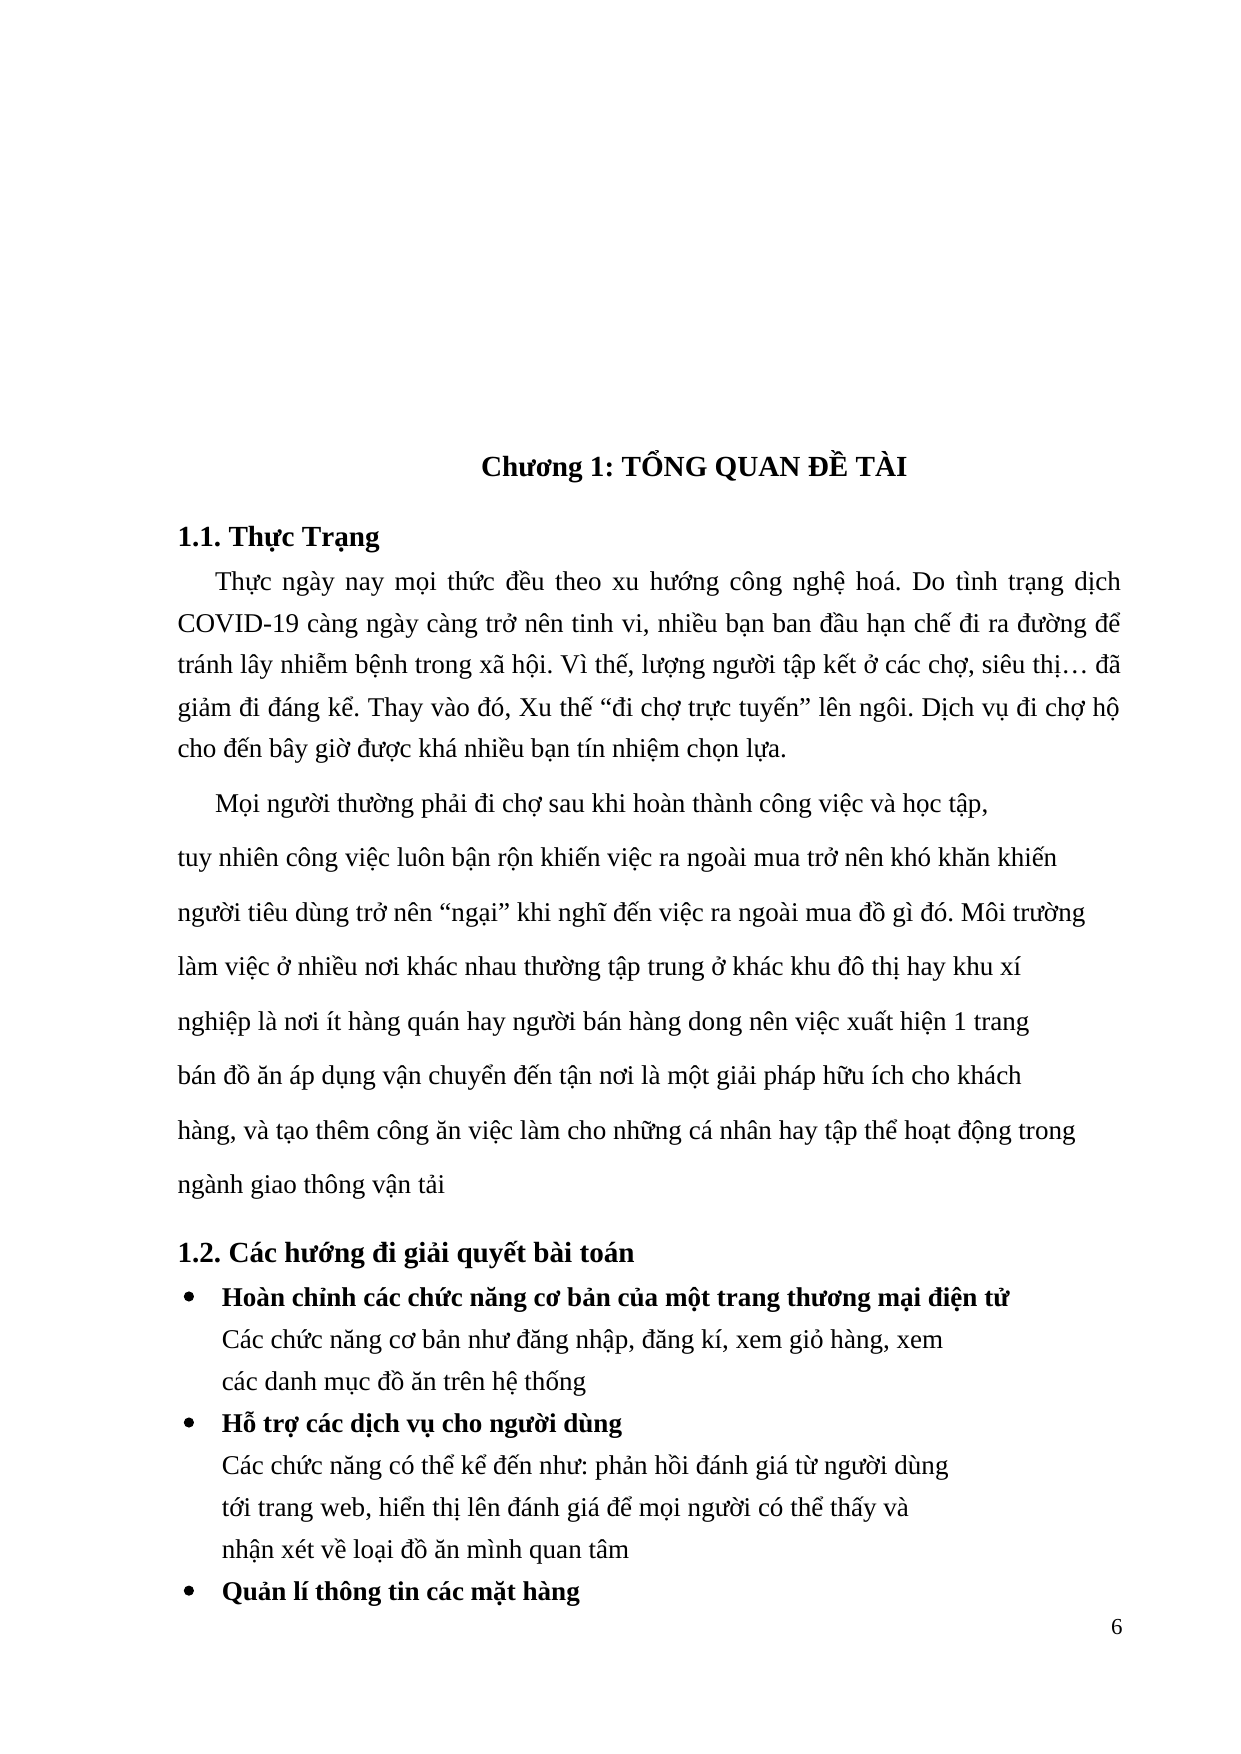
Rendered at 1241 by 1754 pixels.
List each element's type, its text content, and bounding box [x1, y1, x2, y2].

text tuy nhiên công việc luôn bận rộn khiến việc ra ngoài mua trở nên khó khăn khiến [177, 842, 1122, 873]
list Quản lí thông tin các mặt hàng [184, 1575, 1122, 1606]
list nhận xét về loại đồ ăn mình quan tâm [222, 1533, 1122, 1564]
text nghiệp là nơi ít hàng quán hay người bán hàng dong nên việc xuất hiện 1 trang [177, 1005, 1122, 1036]
text Thực ngày nay mọi thức đều theo xu hướng công nghệ hoá. Do tình trạng dịch COVID-19 càng ngày càng trở nên tinh vi, nhiều bạn ban đầu hạn chế đi ra đường để tránh lây nhiễm bệnh trong xã hội. Vì thế, lượng người tập kết ở các chợ, siêu thị… đã giảm đi đáng kể. Thay vào đó, Xu thế “đi chợ trực tuyến” lên ngôi. Dịch vụ đi chợ hộ cho đến bây giờ được khá nhiều bạn tín nhiệm chọn lựa. [177, 565, 1122, 764]
text làm việc ở nhiều nơi khác nhau thường tập trung ở khác khu đô thị hay khu xí [177, 951, 1122, 982]
text người tiêu dùng trở nên “ngại” khi nghĩ đến việc ra ngoài mua đồ gì đó. Môi trường [177, 896, 1122, 927]
text Mọi người thường phải đi chợ sau khi hoàn thành công việc và học tập, [177, 787, 1122, 818]
list tới trang web, hiển thị lên đánh giá để mọi người có thể thấy và [222, 1491, 1122, 1522]
text ngành giao thông vận tải [177, 1168, 1122, 1199]
text hàng, và tạo thêm công ăn việc làm cho những cá nhân hay tập thể hoạt động trong [177, 1114, 1122, 1145]
subtitle Thực Trạng [177, 519, 1122, 553]
subtitle Các hướng đi giải quyết bài toán [177, 1235, 1122, 1269]
list các danh mục đồ ăn trên hệ thống [222, 1365, 1122, 1396]
list Hỗ trợ các dịch vụ cho người dùng [184, 1407, 1122, 1438]
list Các chức năng cơ bản như đăng nhập, đăng kí, xem giỏ hàng, xem [222, 1323, 1122, 1354]
subtitle TỔNG QUAN ĐỀ TÀI [266, 449, 1122, 483]
list Hoàn chỉnh các chức năng cơ bản của một trang thương mại điện tử [184, 1281, 1122, 1312]
text bán đồ ăn áp dụng vận chuyển đến tận nơi là một giải pháp hữu ích cho khách [177, 1059, 1122, 1091]
list Các chức năng có thể kể đến như: phản hồi đánh giá từ người dùng [222, 1449, 1122, 1480]
